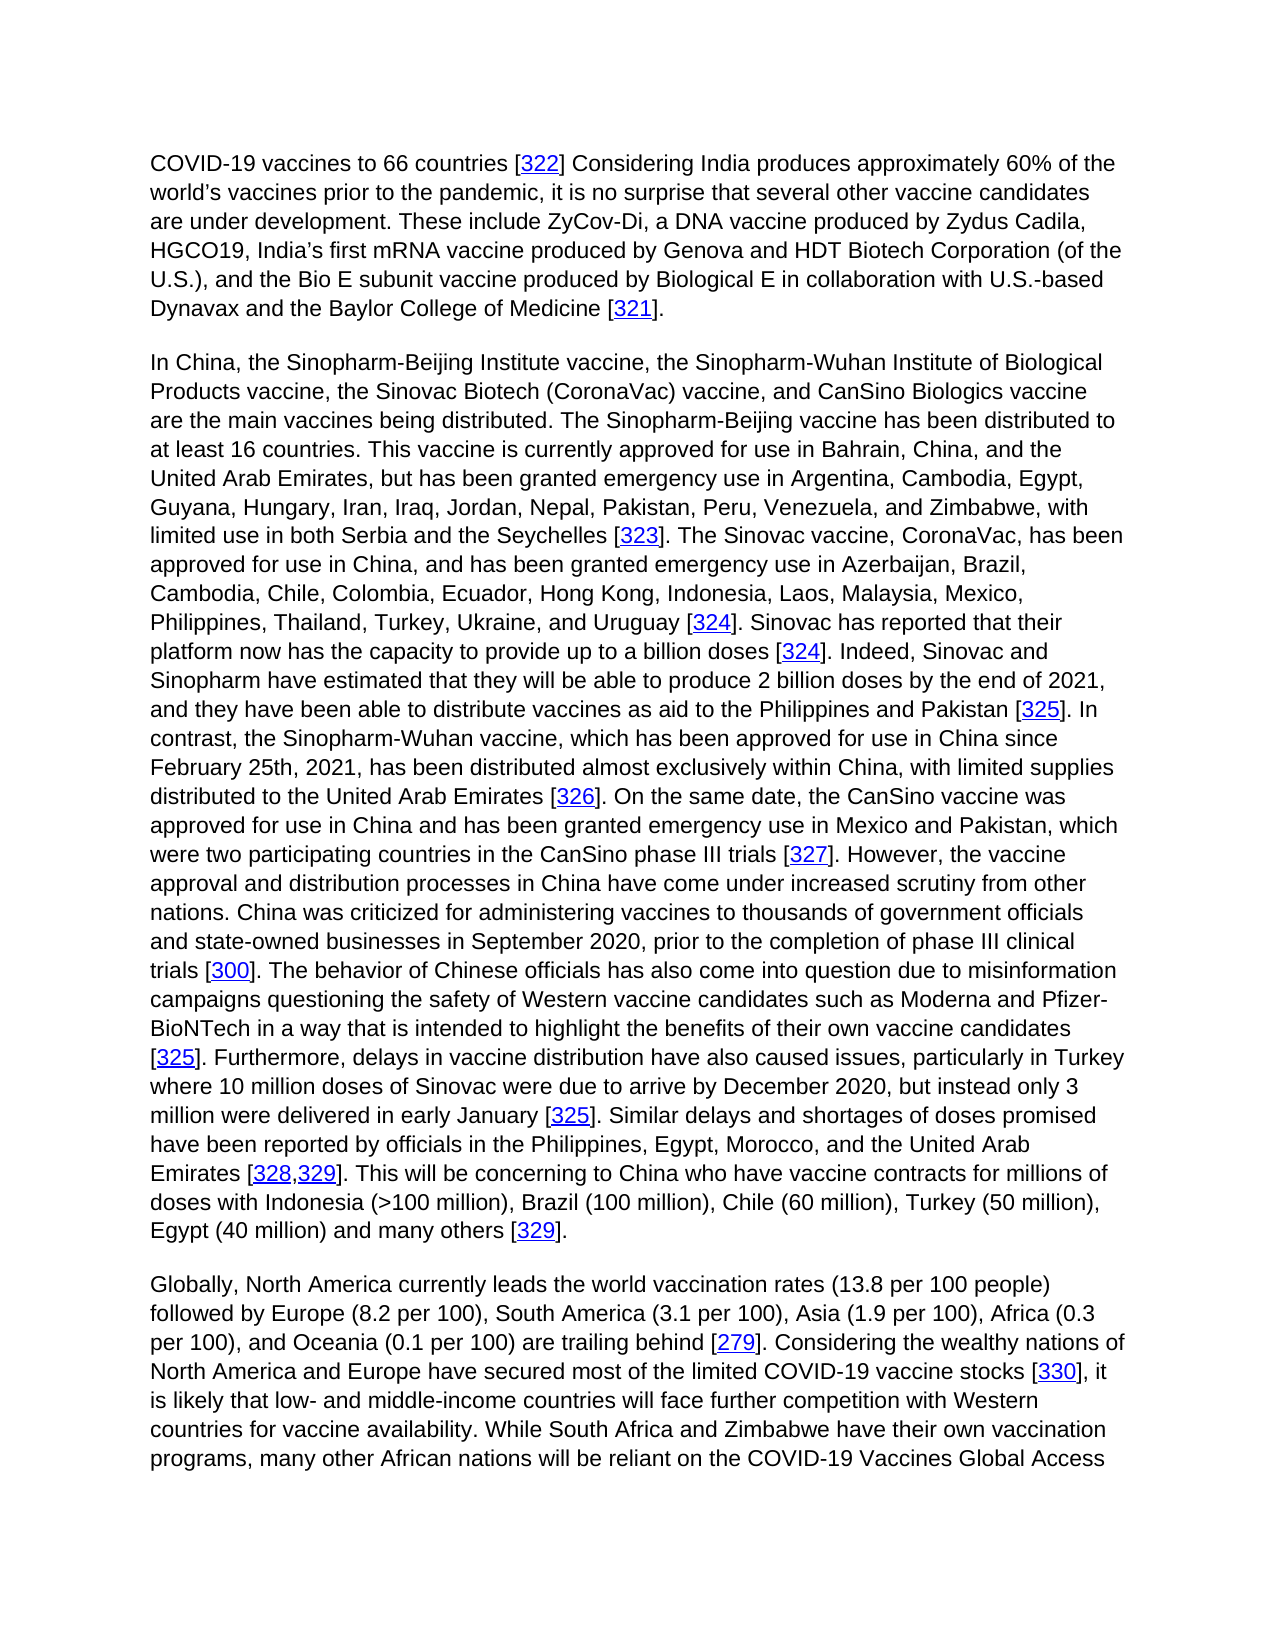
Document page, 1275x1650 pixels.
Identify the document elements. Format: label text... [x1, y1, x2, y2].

text In China, the Sinopharm-Beijing Institute vaccine, the Sinopharm-Wuhan Institute of Biological Products vaccine, the Sinovac Biotech (CoronaVac) vaccine, and CanSino Biologics vaccine are the main vaccines being distributed. The Sinopharm-Beijing vaccine has been distributed to at least 16 countries. This vaccine is currently approved for use in Bahrain, China, and the United Arab Emirates, but has been granted emergency use in Argentina, Cambodia, Egypt, Guyana, Hungary, Iran, Iraq, Jordan, Nepal, Pakistan, Peru, Venezuela, and Zimbabwe, with limited use in both Serbia and the Seychelles [323]. The Sinovac vaccine, CoronaVac, has been approved for use in China, and has been granted emergency use in Azerbaijan, Brazil, Cambodia, Chile, Colombia, Ecuador, Hong Kong, Indonesia, Laos, Malaysia, Mexico, Philippines, Thailand, Turkey, Ukraine, and Uruguay [324]. Sinovac has reported that their platform now has the capacity to provide up to a billion doses [324]. Indeed, Sinovac and Sinopharm have estimated that they will be able to produce 2 billion doses by the end of 2021, and they have been able to distribute vaccines as aid to the Philippines and Pakistan [325]. In contrast, the Sinopharm-Wuhan vaccine, which has been approved for use in China since February 25th, 2021, has been distributed almost exclusively within China, with limited supplies distributed to the United Arab Emirates [326]. On the same date, the CanSino vaccine was approved for use in China and has been granted emergency use in Mexico and Pakistan, which were two participating countries in the CanSino phase III trials [327]. However, the vaccine approval and distribution processes in China have come under increased scrutiny from other nations. China was criticized for administering vaccines to thousands of government officials and state-owned businesses in September 2020, prior to the completion of phase III clinical trials [300]. The behavior of Chinese officials has also come into question due to misinformation campaigns questioning the safety of Western vaccine candidates such as Moderna and Pfizer-BioNTech in a way that is intended to highlight the benefits of their own vaccine candidates [325]. Furthermore, delays in vaccine distribution have also caused issues, particularly in Turkey where 10 million doses of Sinovac were due to arrive by December 2020, but instead only 3 million were delivered in early January [325]. Similar delays and shortages of doses promised have been reported by officials in the Philippines, Egypt, Morocco, and the United Arab Emirates [328,329]. This will be concerning to China who have vaccine contracts for millions of doses with Indonesia (>100 million), Brazil (100 million), Chile (60 million), Turkey (50 million), Egypt (40 million) and many others [329]. [150, 349, 1125, 1244]
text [150, 150, 1125, 321]
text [150, 1271, 1125, 1472]
